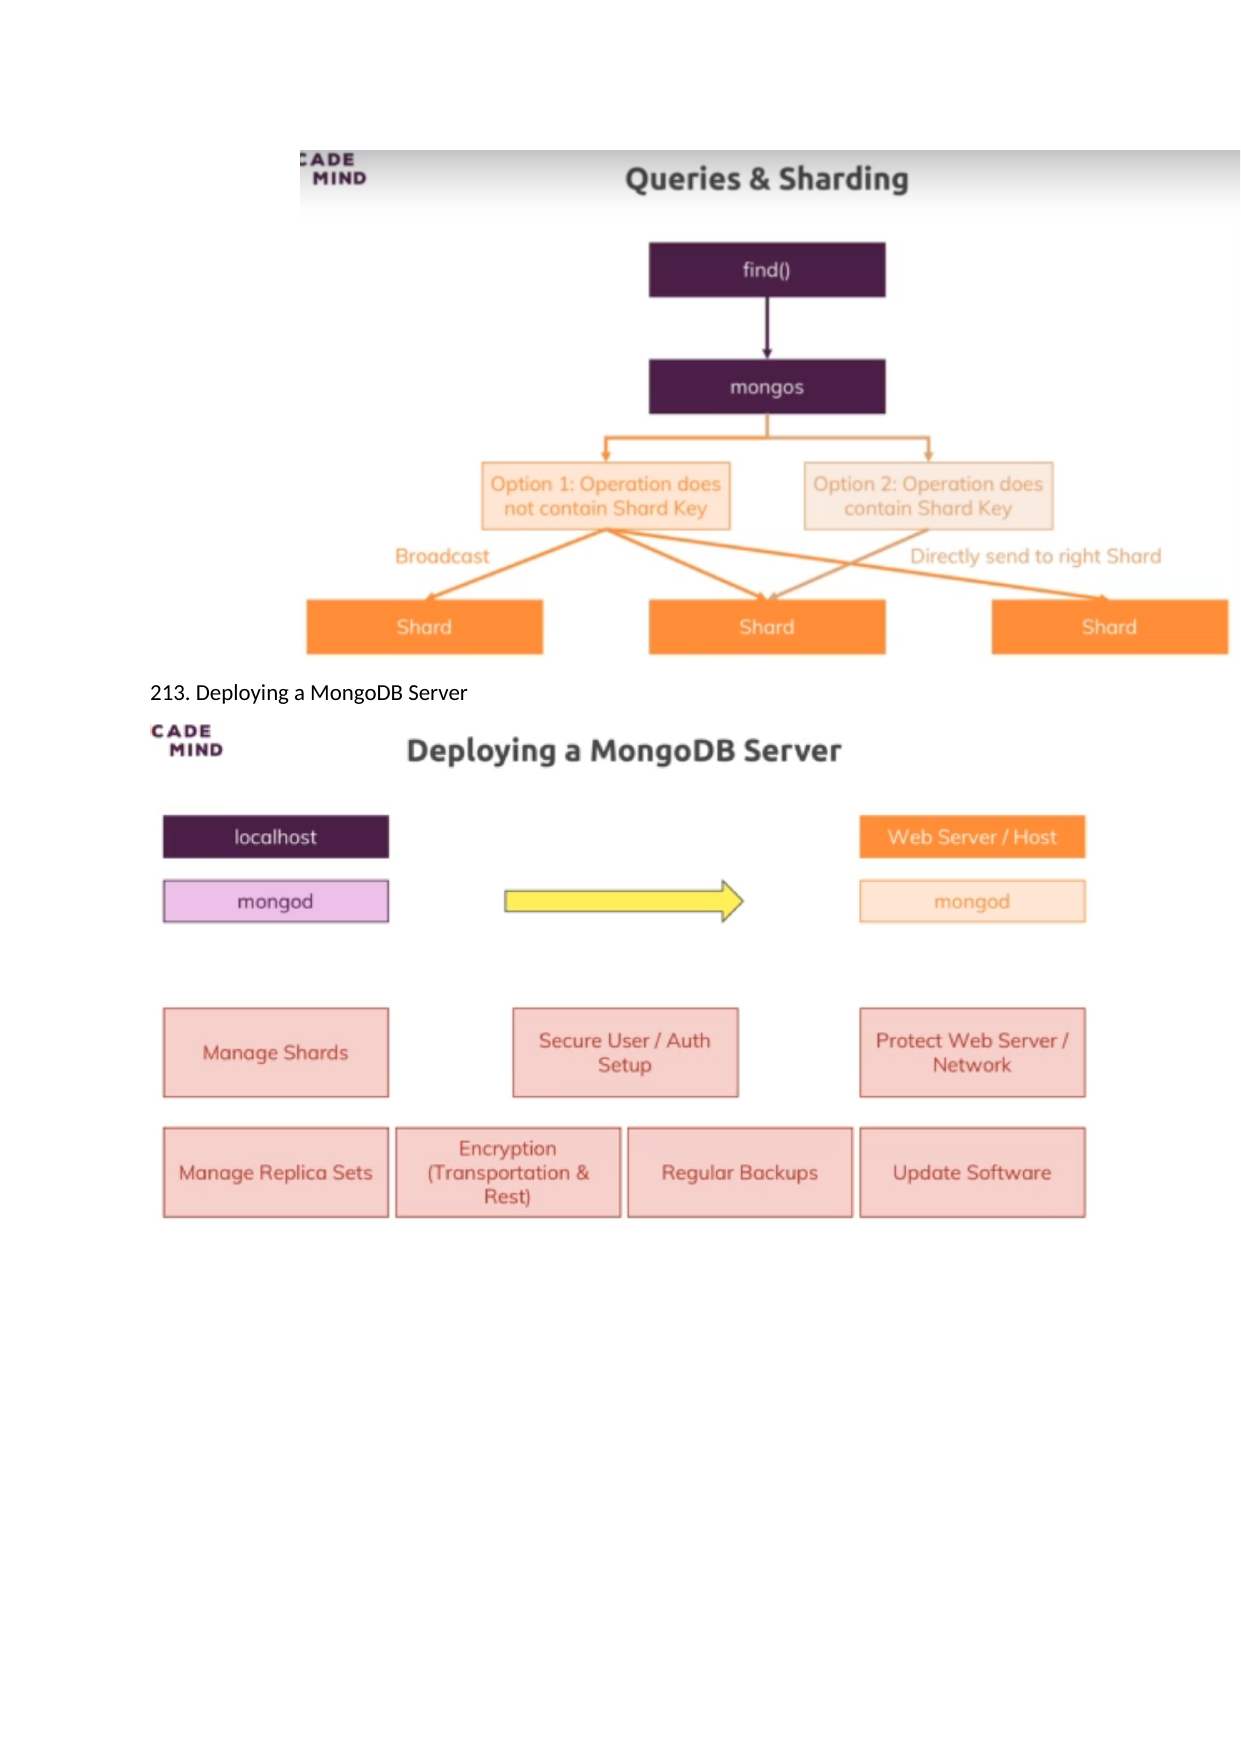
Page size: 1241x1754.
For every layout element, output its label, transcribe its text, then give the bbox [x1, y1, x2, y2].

picture [300, 150, 1241, 659]
text 213. Deploying a MongoDB Server [150, 678, 1090, 706]
picture [150, 724, 1091, 1221]
